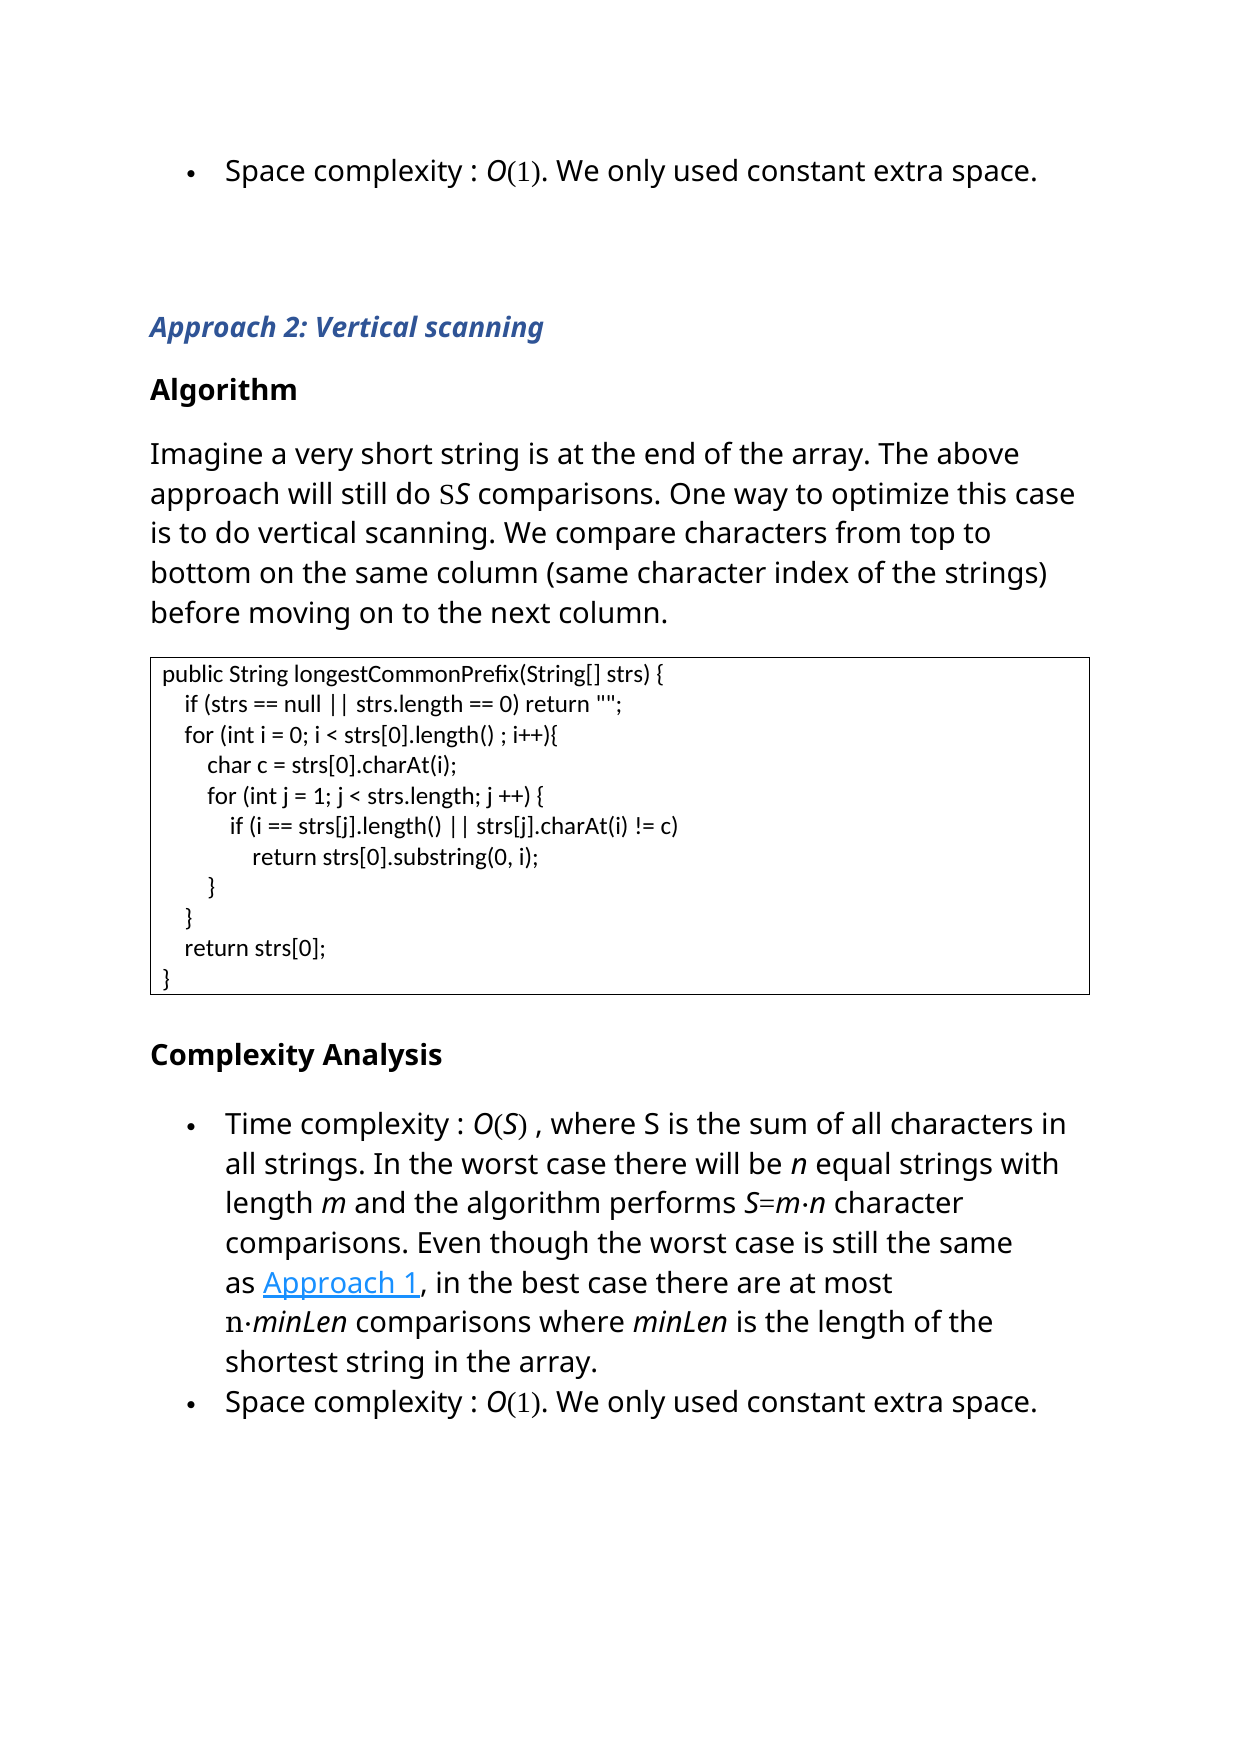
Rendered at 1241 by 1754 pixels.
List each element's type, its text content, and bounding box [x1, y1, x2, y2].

list Space complexity : O(1). We only used constant extra space. [187, 150, 1090, 190]
list Space complexity : O(1). We only used constant extra space. [187, 1381, 1090, 1421]
text Algorithm [150, 369, 1090, 408]
list Time complexity : O(S) , where S is the sum of all characters in all strings. In the worst case there will be n equal strings with length m and the algorithm performs S=m⋅n character comparisons. Even though the worst case is still the same as Approach 1, in the best case there are at most n⋅minLen comparisons where minLen is the length of the shortest string in the array. [187, 1103, 1090, 1381]
subtitle Approach 2: Vertical scanning [150, 307, 1090, 345]
text Imagine a very short string is at the end of the array. The above approach will still do SS comparisons. One way to optimize this case is to do vertical scanning. We compare characters from top to bottom on the same column (same character index of the strings) before moving on to the next column. [150, 433, 1090, 632]
text Complexity Analysis [150, 995, 1090, 1074]
table_header public String longestCommonPrefix(String[] strs) { if (strs == null || strs.length == 0) return ""; for (int i = 0; i < strs[0].length() ; i++){ char c = strs[0].charAt(i); for (int j = 1; j < strs.length; j ++) { if (i == strs[j].length() || strs[j].charAt(i) != c) return strs[0].substring(0, i); } } return strs[0]; } [151, 658, 1089, 994]
